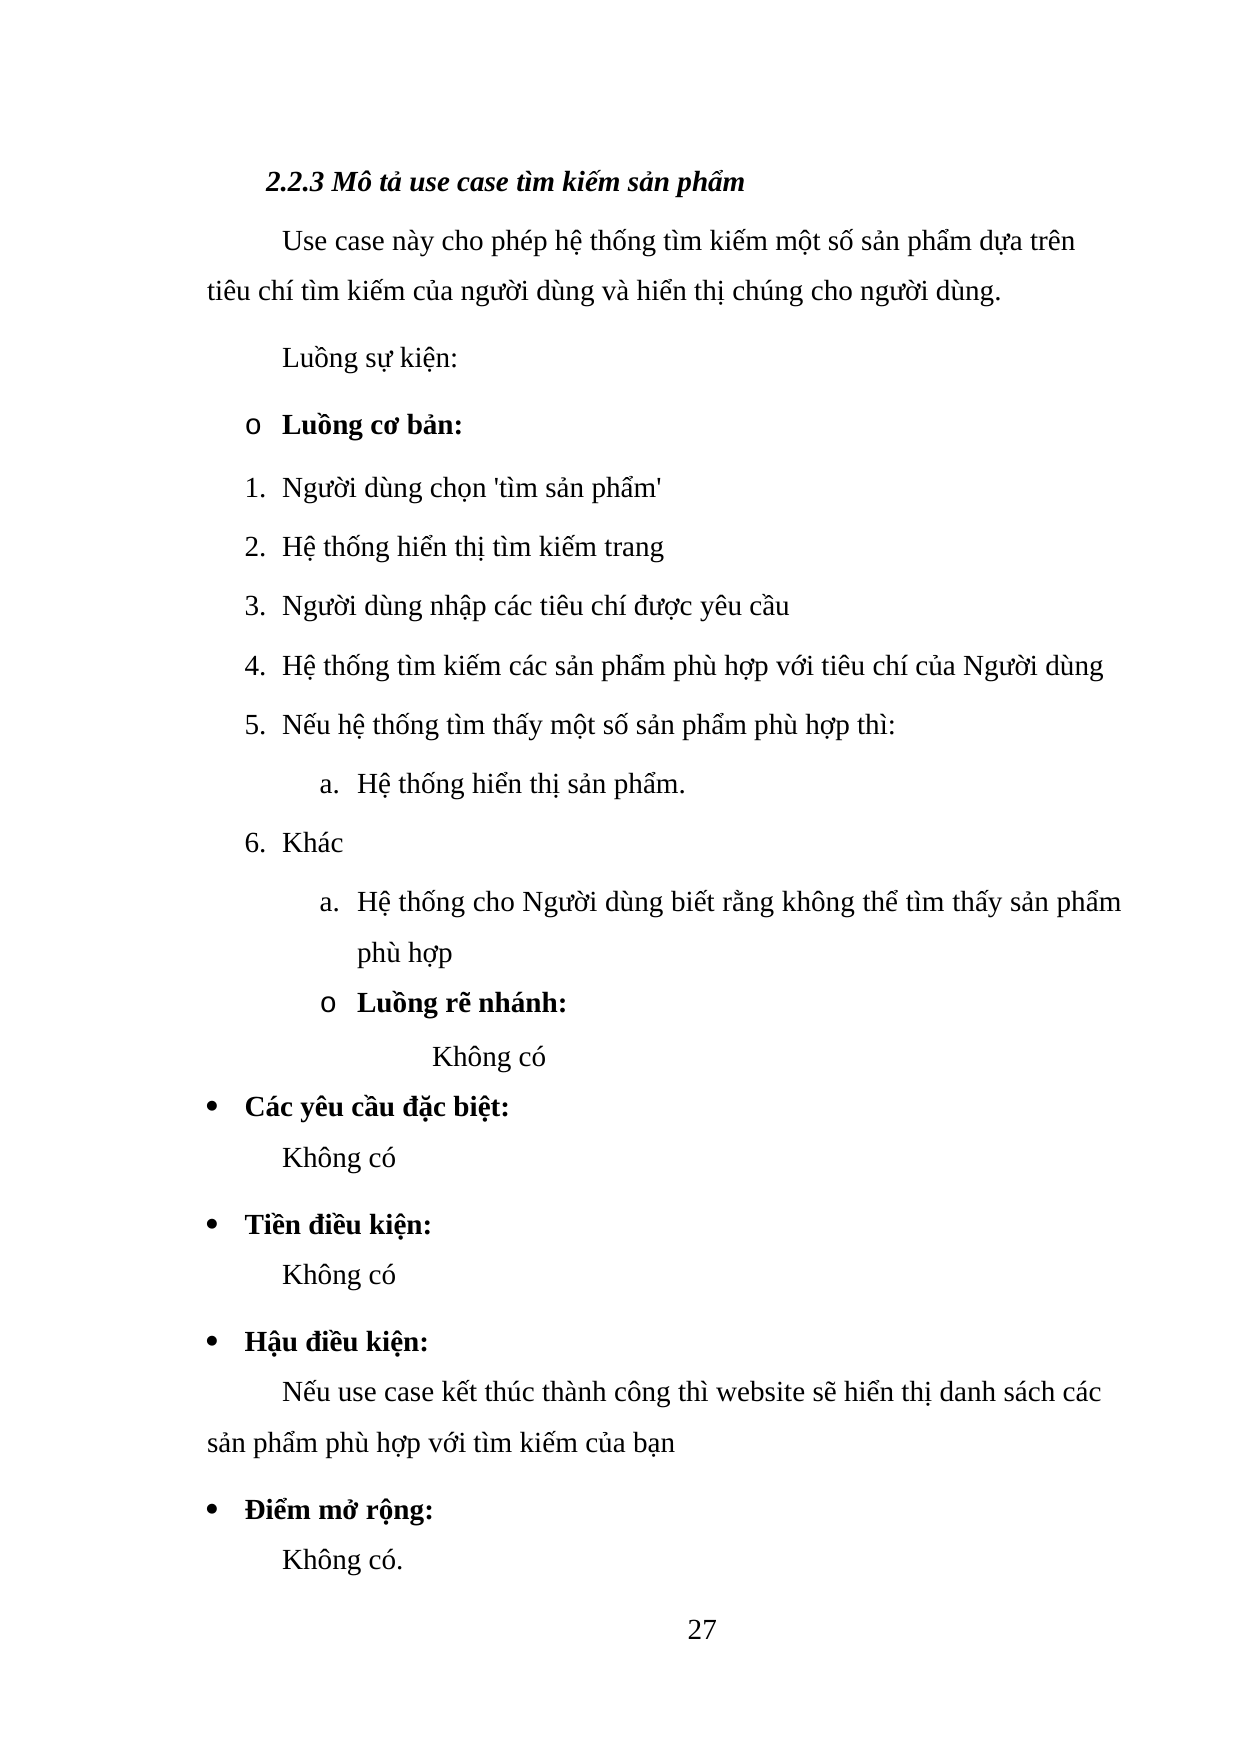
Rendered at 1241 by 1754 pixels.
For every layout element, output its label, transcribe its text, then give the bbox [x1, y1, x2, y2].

list Người dùng chọn 'tìm sản phẩm' [244, 470, 1122, 504]
list Luồng cơ bản: [244, 407, 1122, 443]
list Tiền điều kiện: [207, 1207, 1122, 1240]
list Hệ thống cho Người dùng biết rằng không thể tìm thấy sản phẩm phù hợp [319, 884, 1122, 968]
text Use case này cho phép hệ thống tìm kiếm một số sản phẩm dựa trên tiêu chí tìm kiếm của người dùng và hiển thị chúng cho người dùng. [207, 223, 1122, 307]
list Khác [244, 825, 1122, 859]
list Hệ thống hiển thị sản phẩm. [319, 766, 1122, 799]
list Điểm mở rộng: [207, 1492, 1122, 1526]
text Không có. [207, 1542, 1122, 1576]
list Hệ thống tìm kiếm các sản phẩm phù hợp với tiêu chí của Người dùng [244, 648, 1122, 681]
list Nếu hệ thống tìm thấy một số sản phẩm phù hợp thì: [244, 707, 1122, 740]
list Hệ thống hiển thị tìm kiếm trang [244, 529, 1122, 563]
list Người dùng nhập các tiêu chí được yêu cầu [244, 588, 1122, 622]
list Luồng rẽ nhánh: [319, 985, 1122, 1021]
text Luồng sự kiện: [207, 340, 1122, 374]
subtitle Mô tả use case tìm kiếm sản phẩm [207, 164, 1122, 198]
list Hậu điều kiện: [207, 1324, 1122, 1358]
text Không có [207, 1257, 1122, 1291]
text Nếu use case kết thúc thành công thì website sẽ hiển thị danh sách các sản phẩm phù hợp với tìm kiếm của bạn [207, 1374, 1122, 1458]
list Các yêu cầu đặc biệt: [207, 1089, 1122, 1123]
text Không có [357, 1039, 1122, 1073]
text Không có [207, 1140, 1122, 1173]
